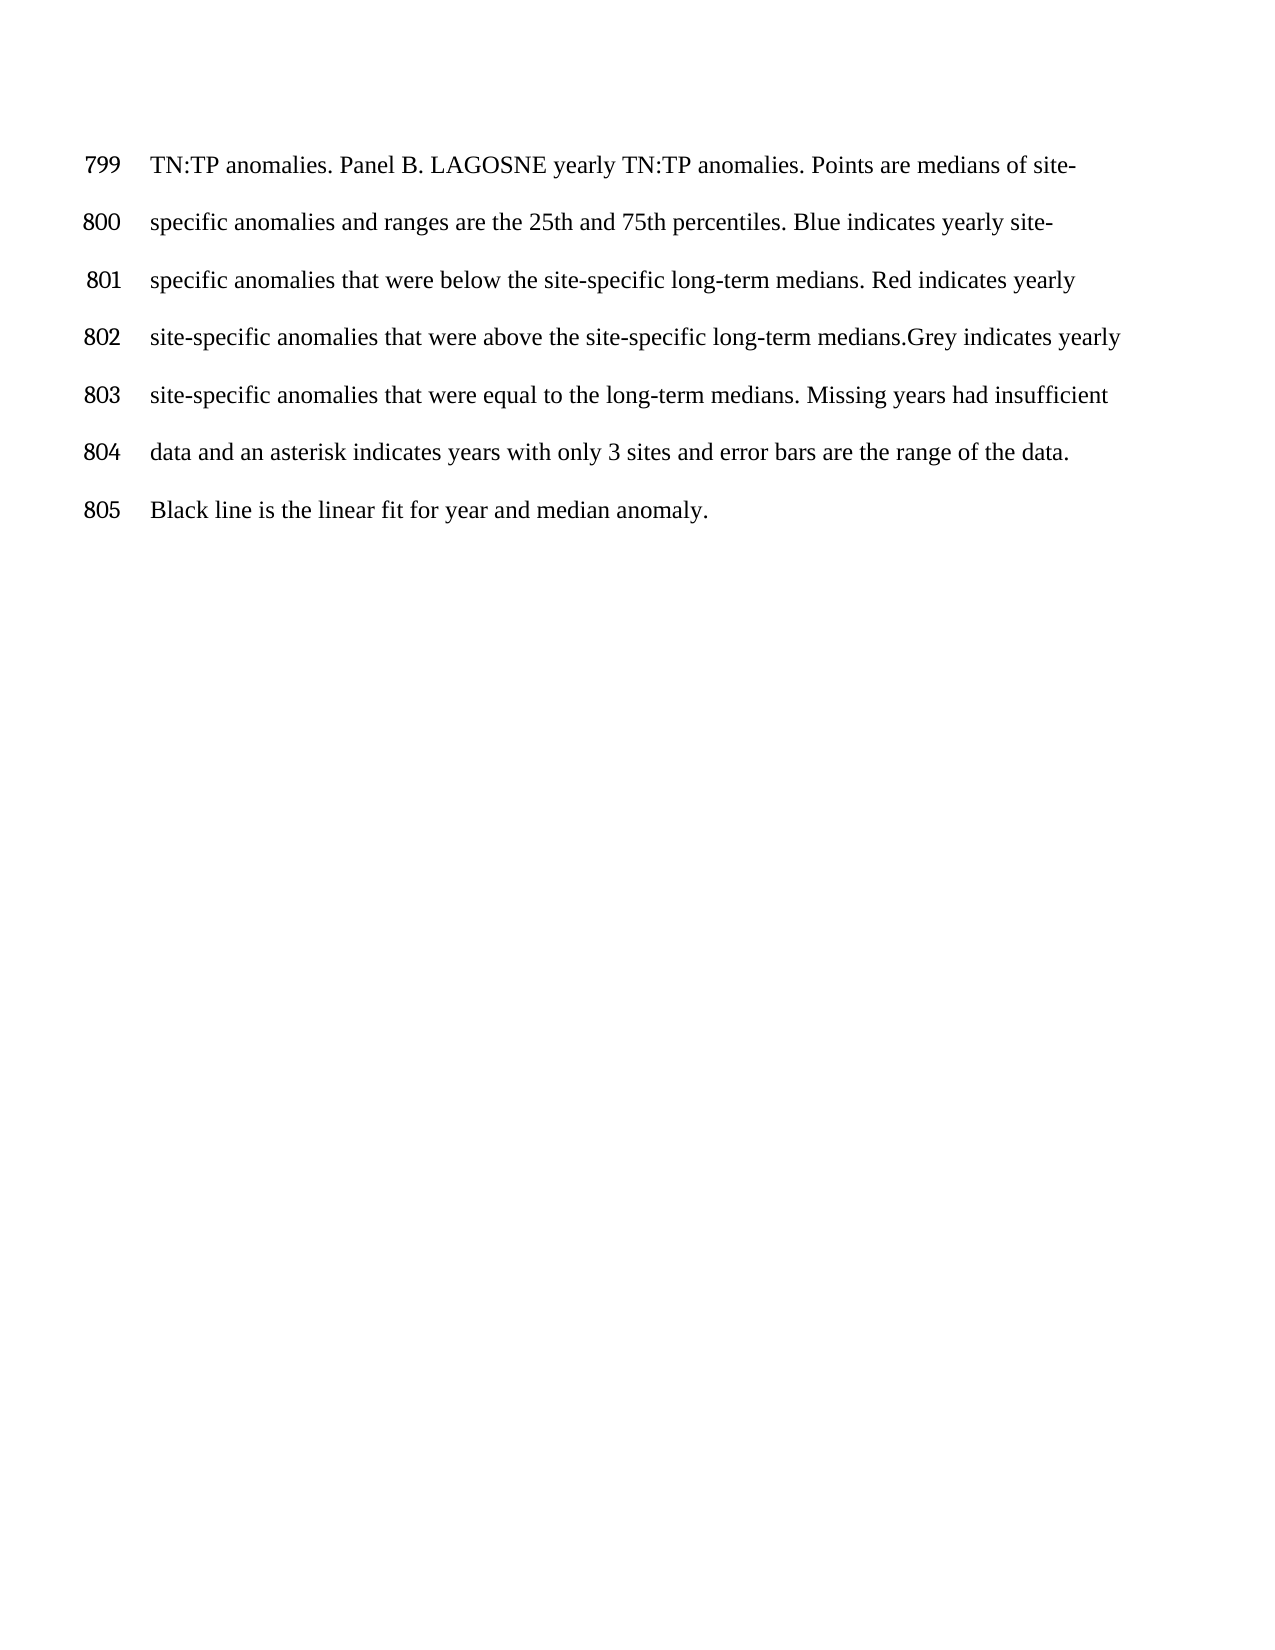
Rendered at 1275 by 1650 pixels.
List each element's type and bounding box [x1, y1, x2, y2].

text [150, 150, 1125, 524]
